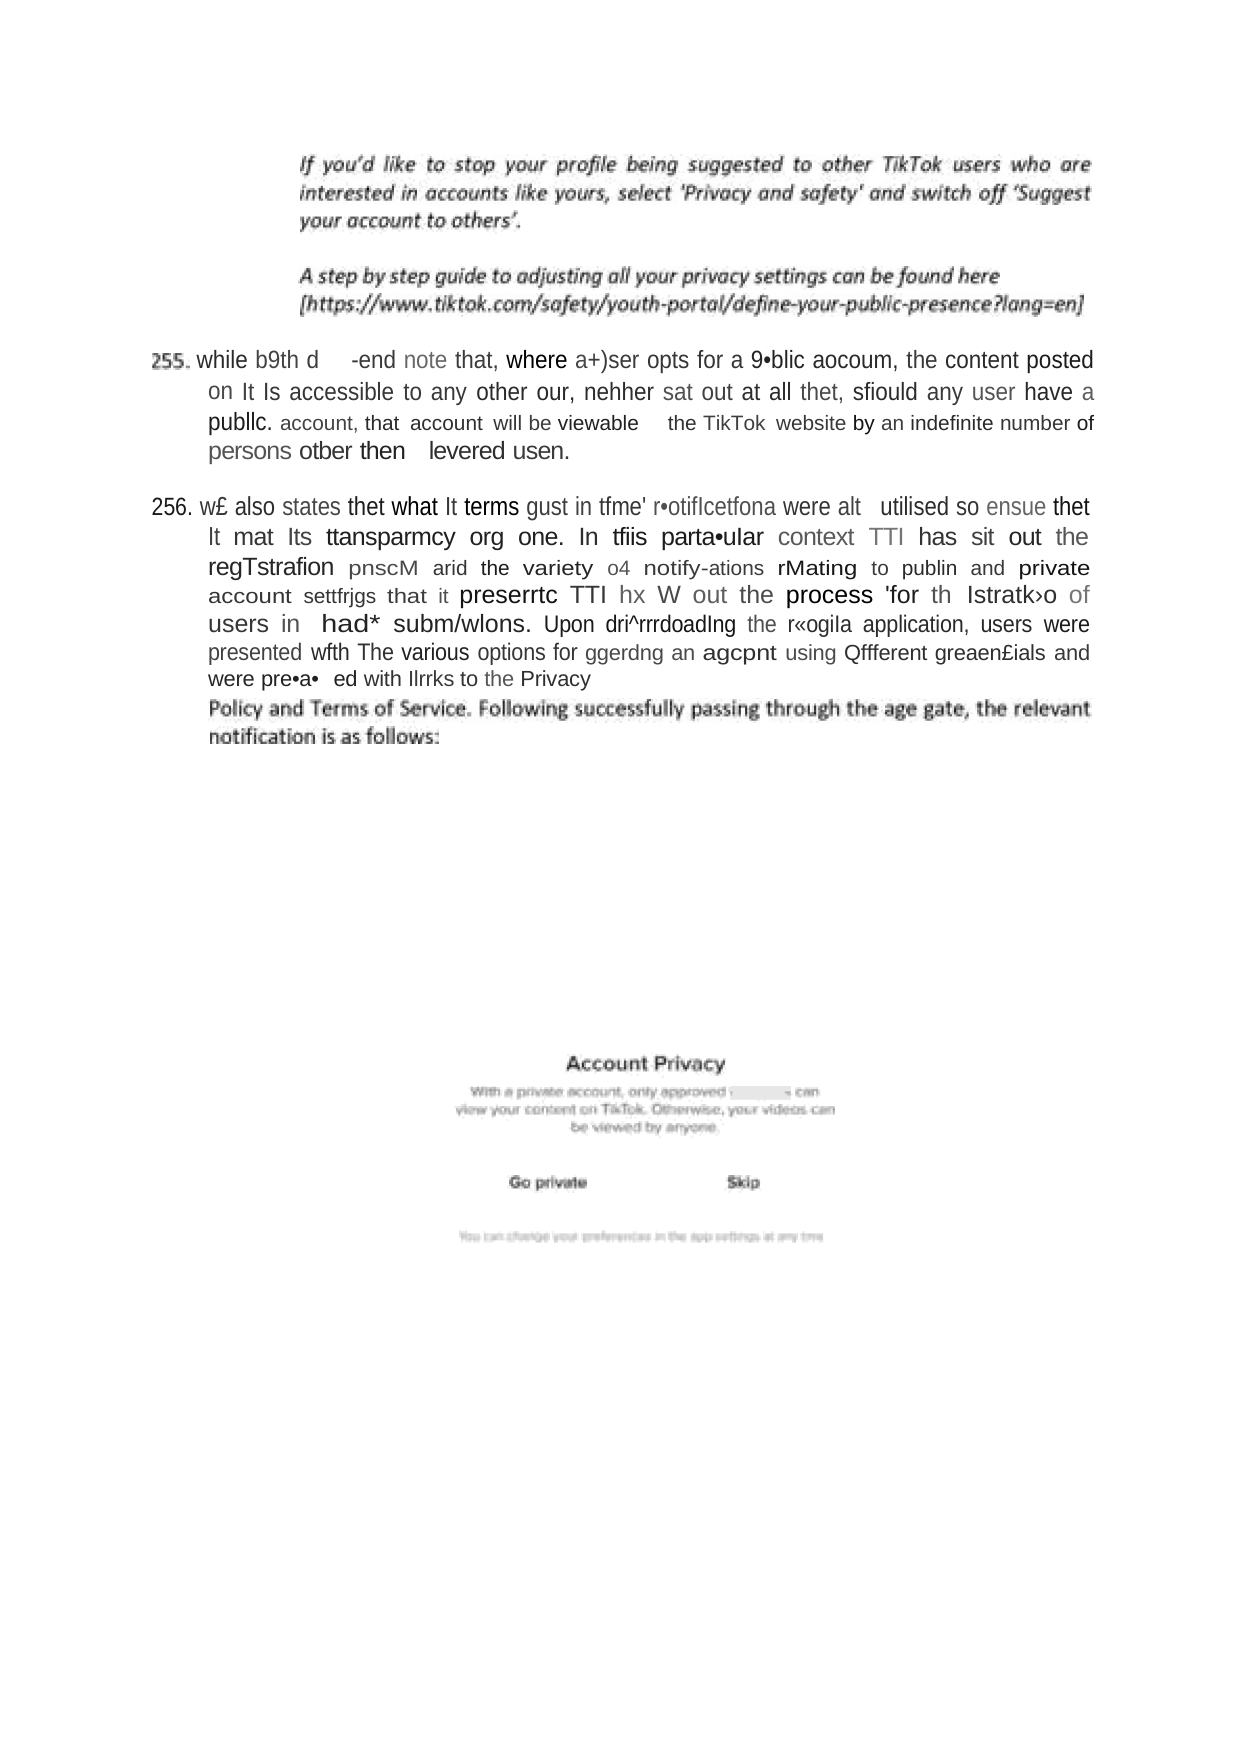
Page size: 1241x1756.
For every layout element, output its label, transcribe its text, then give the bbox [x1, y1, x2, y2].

picture [454, 1086, 836, 1138]
picture [300, 154, 1092, 205]
picture [724, 1175, 761, 1193]
picture [300, 209, 521, 234]
picture [507, 1175, 588, 1193]
picture [459, 1230, 824, 1245]
picture [298, 266, 1001, 290]
text 256. w£ also states thet what It terms gust in tfme' r•otifIcetfona were alt utilised so ensue thet It mat Its ttansparmcy org one. In tfiis parta•uIar context TTI has sit out the regTstrafion pnscM arid the variety o4 notify-ations rMating to publin and private account settfrjgs that it preserrtc TTI hx W out the process 'for th Istratk›o of users in had* subm/wlons. Upon dri^rrrdoadIng the r«ogiIa application, users were presented wfth The various options for ggerdng an agcpnt using Qffferent greaen£ials and were pre•a• ed with Ilrrks to the Privacy [151, 491, 1090, 691]
picture [208, 698, 1092, 723]
picture [565, 1053, 726, 1078]
picture [210, 726, 439, 744]
text while b9th d -end note that, where a+)ser opts for a 9•blic aocoum, the content posted on It Is accessible to any other our, nehher sat out at all thet, sfiould any user have a publlc. account, that account will be viewable the TikTok website by an indefinite number of persons otber then levered usen. [152, 292, 1094, 465]
picture [152, 353, 190, 370]
